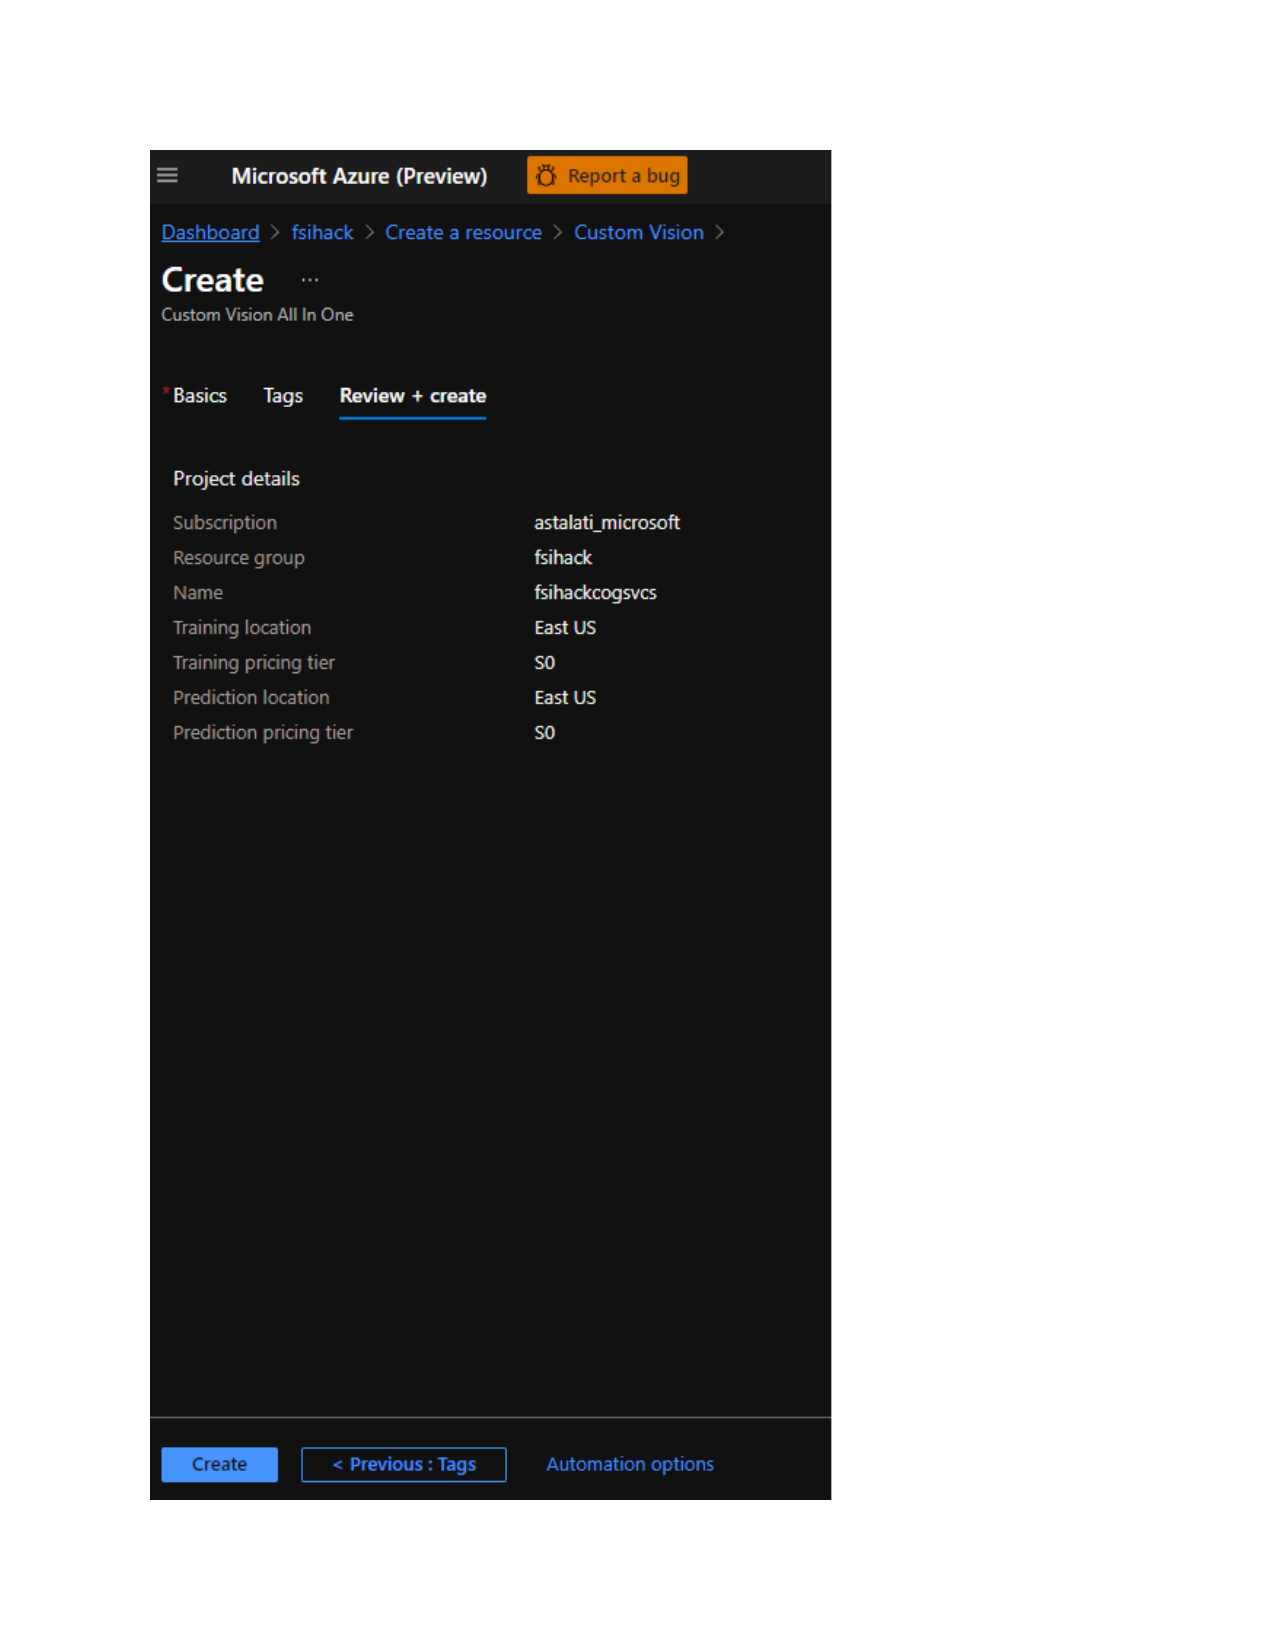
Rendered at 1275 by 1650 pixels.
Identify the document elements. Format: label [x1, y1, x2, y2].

picture [150, 150, 832, 1500]
